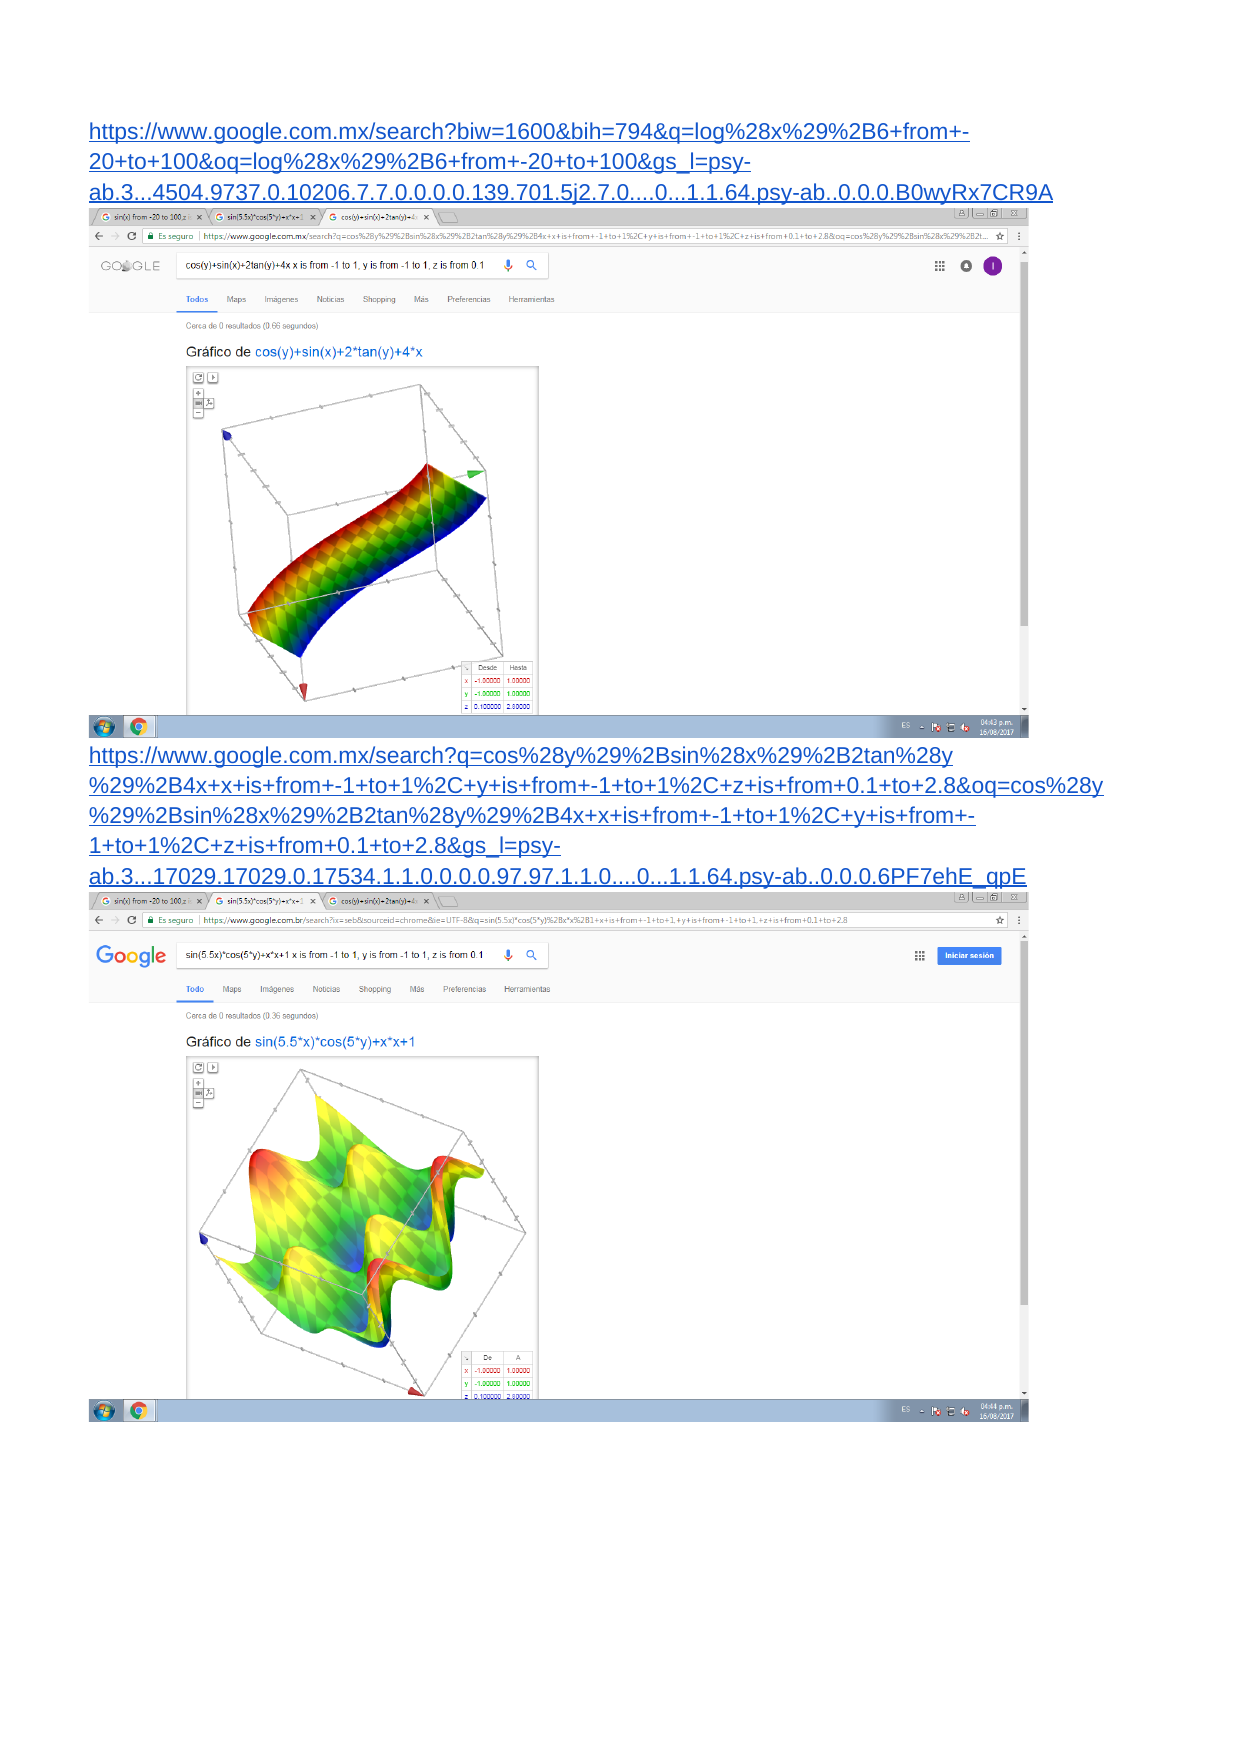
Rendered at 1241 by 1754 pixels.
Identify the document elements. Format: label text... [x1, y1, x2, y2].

picture [88, 892, 1029, 1422]
text https://www.google.com.mx/search?q=cos%28y%29%2Bsin%28x%29%2B2tan%28y%29%2B4x+x+is+from+-1+to+1%2C+y+is+from+-1+to+1%2C+z+is+from+0.1+to+2.8&oq=cos%28y%29%2Bsin%28x%29%2B2tan%28y%29%2B4x+x+is+from+-1+to+1%2C+y+is+from+-1+to+1%2C+z+is+from+0.1+to+2.8&gs_l=psy-ab.3...17029.17029.0.17534.1.1.0.0.0.0.97.97.1.1.0....0...1.1.64.psy-ab..0.0.0.6PF7ehE_qpE [89, 742, 1152, 889]
picture [88, 208, 1029, 738]
text https://www.google.com.mx/search?biw=1600&bih=794&q=log%28x%29%2B6+from+-20+to+100&oq=log%28x%29%2B6+from+-20+to+100&gs_l=psy-ab.3...4504.9737.0.10206.7.7.0.0.0.0.139.701.5j2.7.0....0...1.1.64.psy-ab..0.0.0.B0wyRx7CR9A [89, 118, 1152, 205]
